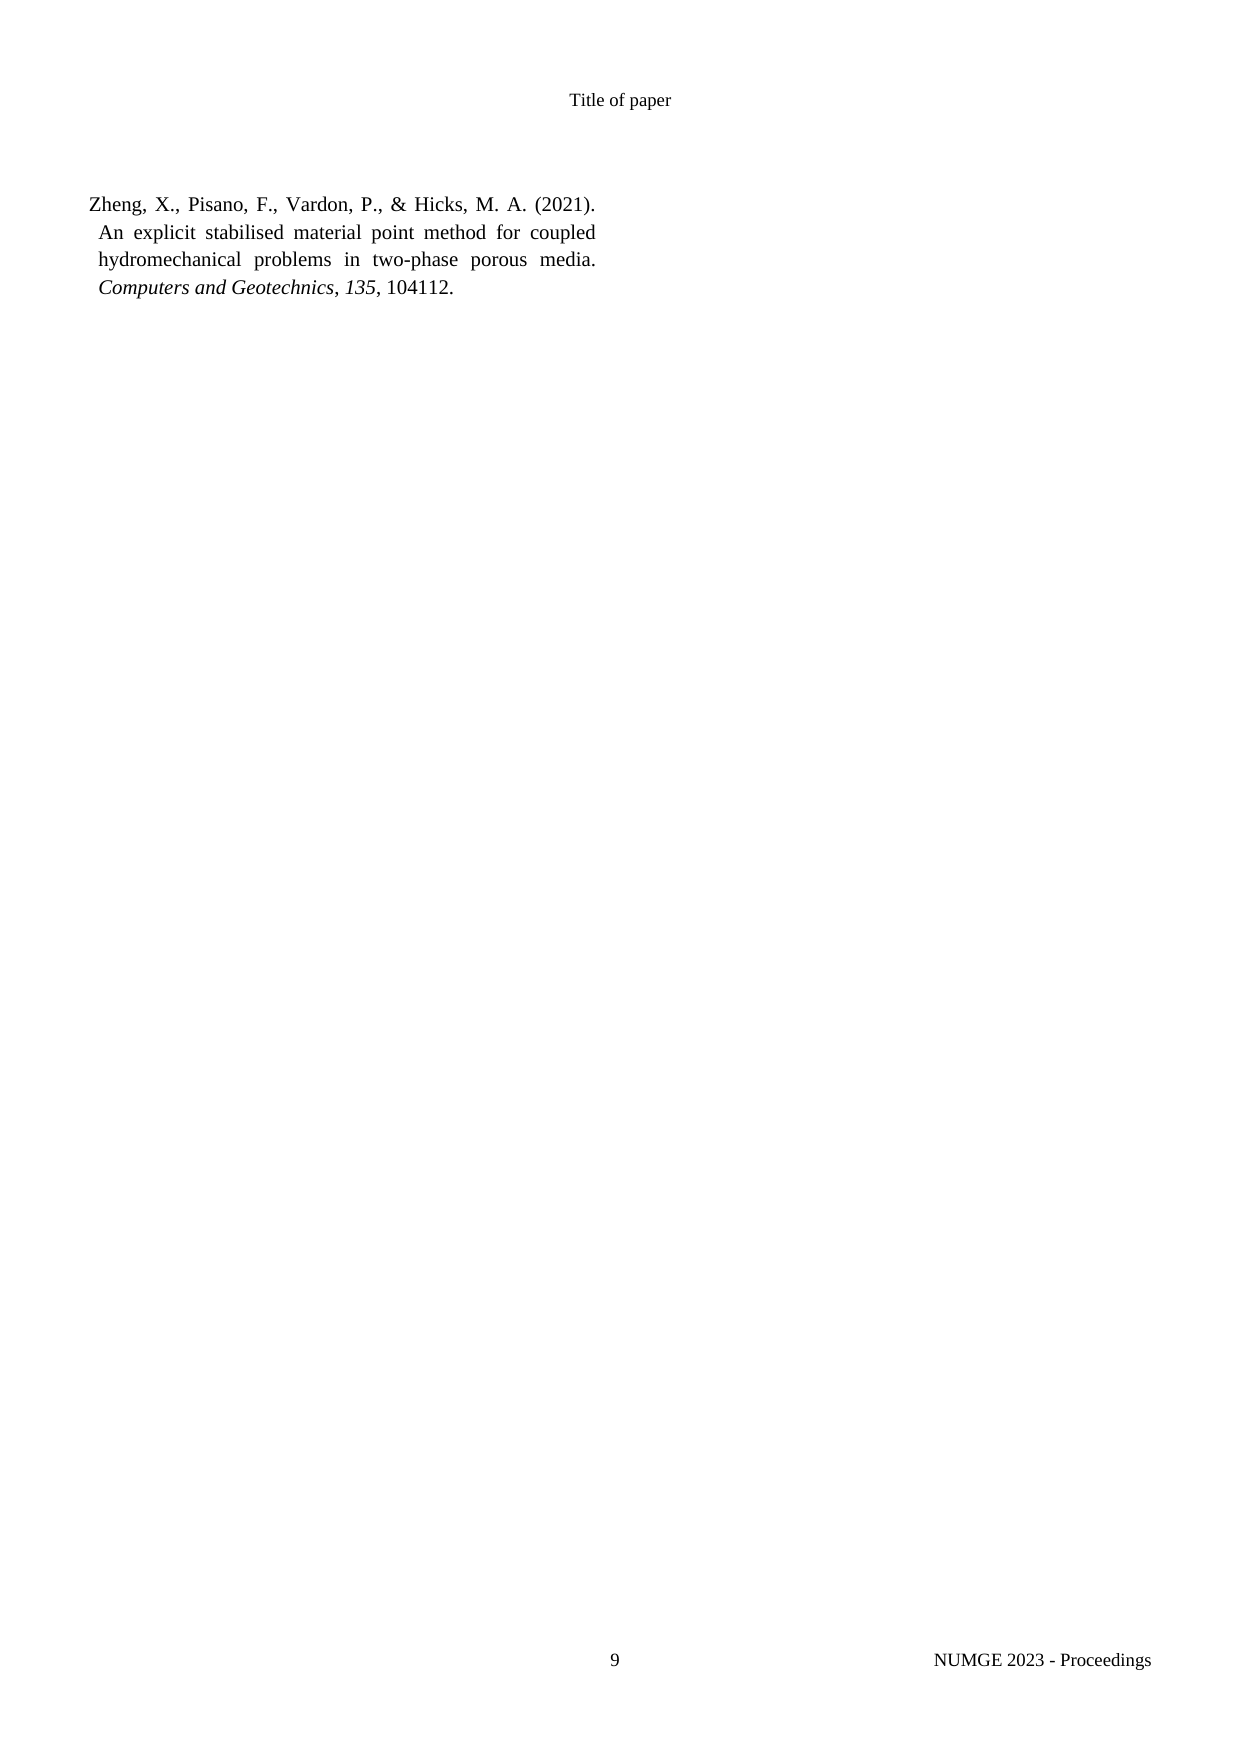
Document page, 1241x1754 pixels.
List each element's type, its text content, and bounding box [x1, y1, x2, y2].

text Zheng, X., Pisano, F., Vardon, P., & Hicks, M. A. (2021). An explicit stabilised material point method for coupled hydromechanical problems in two-phase porous media. Computers and Geotechnics, 135, 104112. [89, 192, 596, 299]
